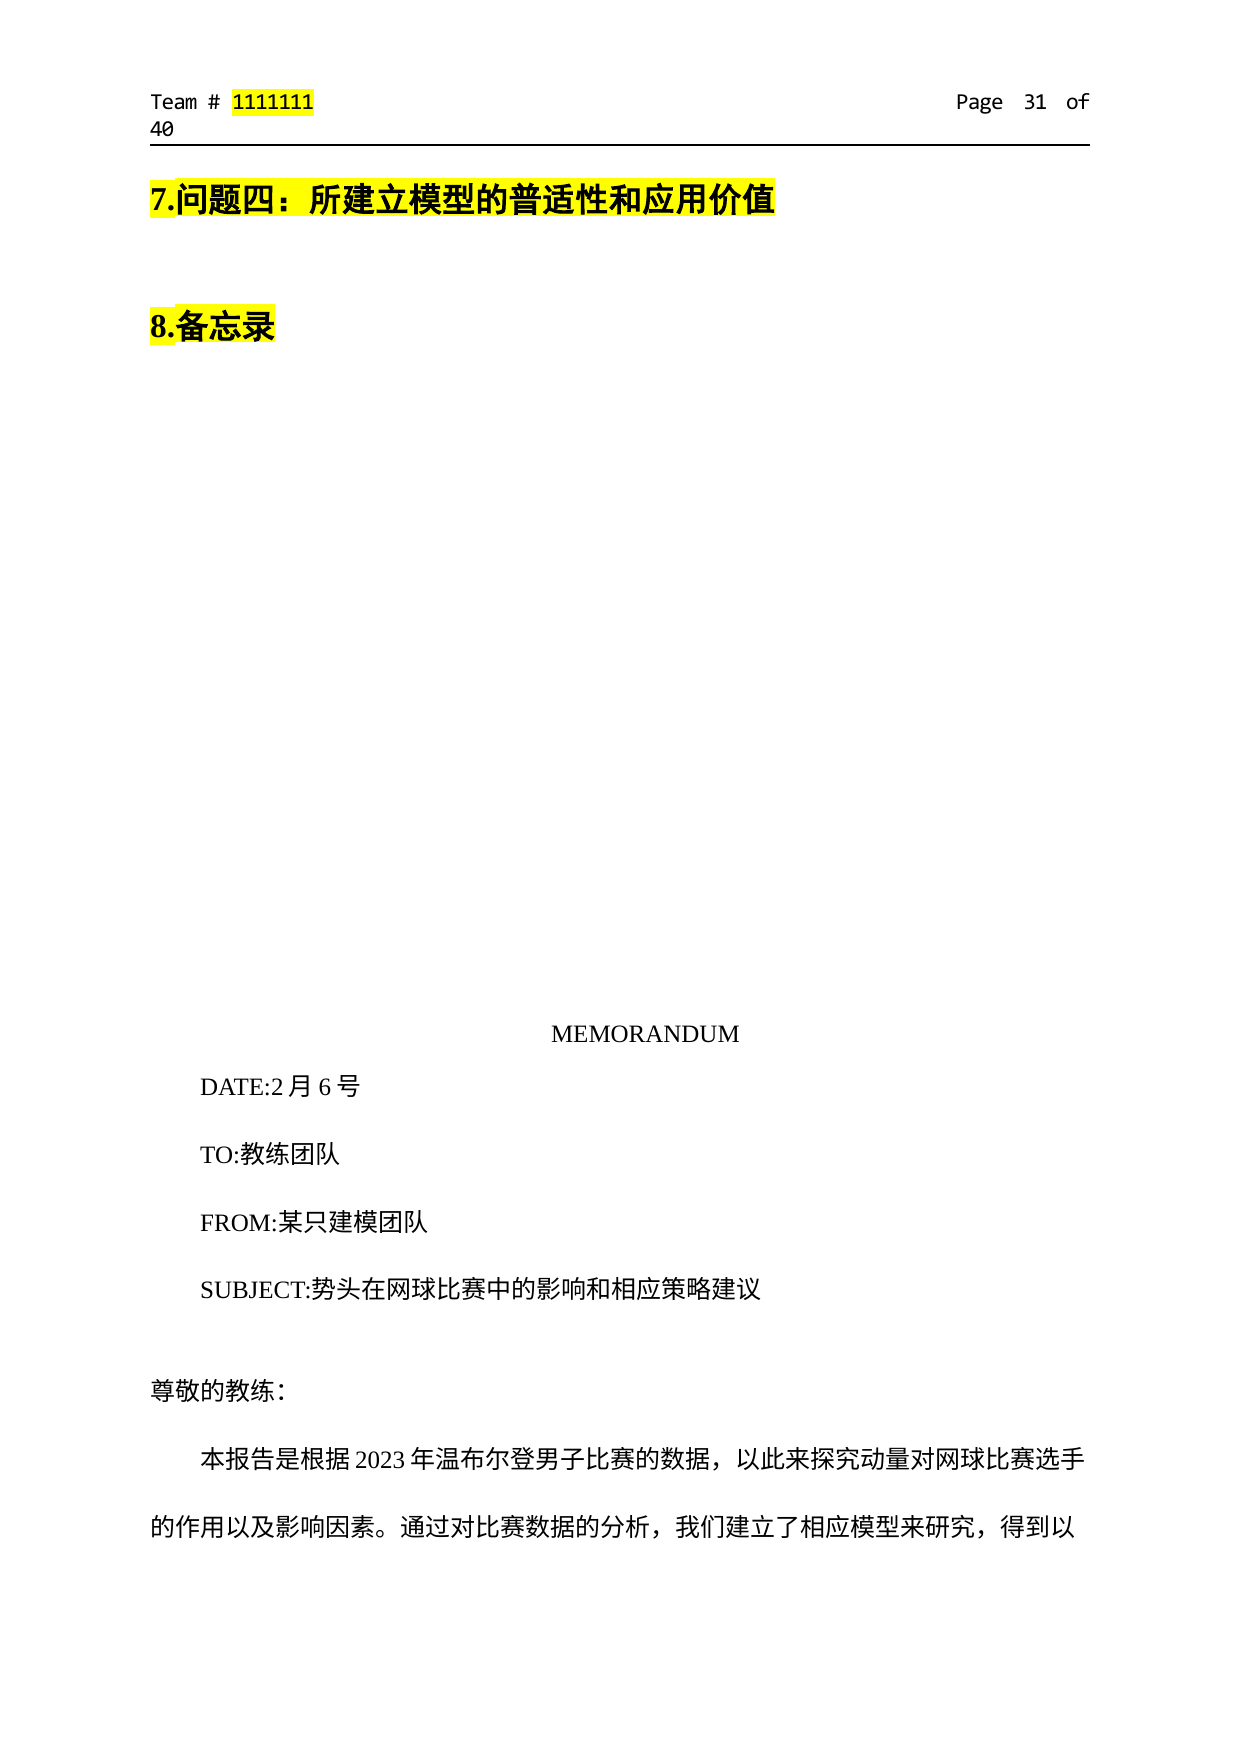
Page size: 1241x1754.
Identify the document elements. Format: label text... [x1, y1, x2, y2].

text 尊敬的教练： [150, 1356, 1090, 1424]
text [150, 1424, 1090, 1560]
subtitle 8.备忘录 [150, 291, 1090, 359]
subtitle 7.问题四：所建立模型的普适性和应用价值 [150, 164, 1090, 232]
text TO:教练团队 [150, 1118, 1090, 1186]
text MEMORANDUM [150, 1016, 1090, 1050]
text FROM:某只建模团队 [150, 1186, 1090, 1254]
text DATE:2月6号 [150, 1050, 1090, 1118]
text SUBJECT:势头在网球比赛中的影响和相应策略建议 [150, 1254, 1090, 1322]
